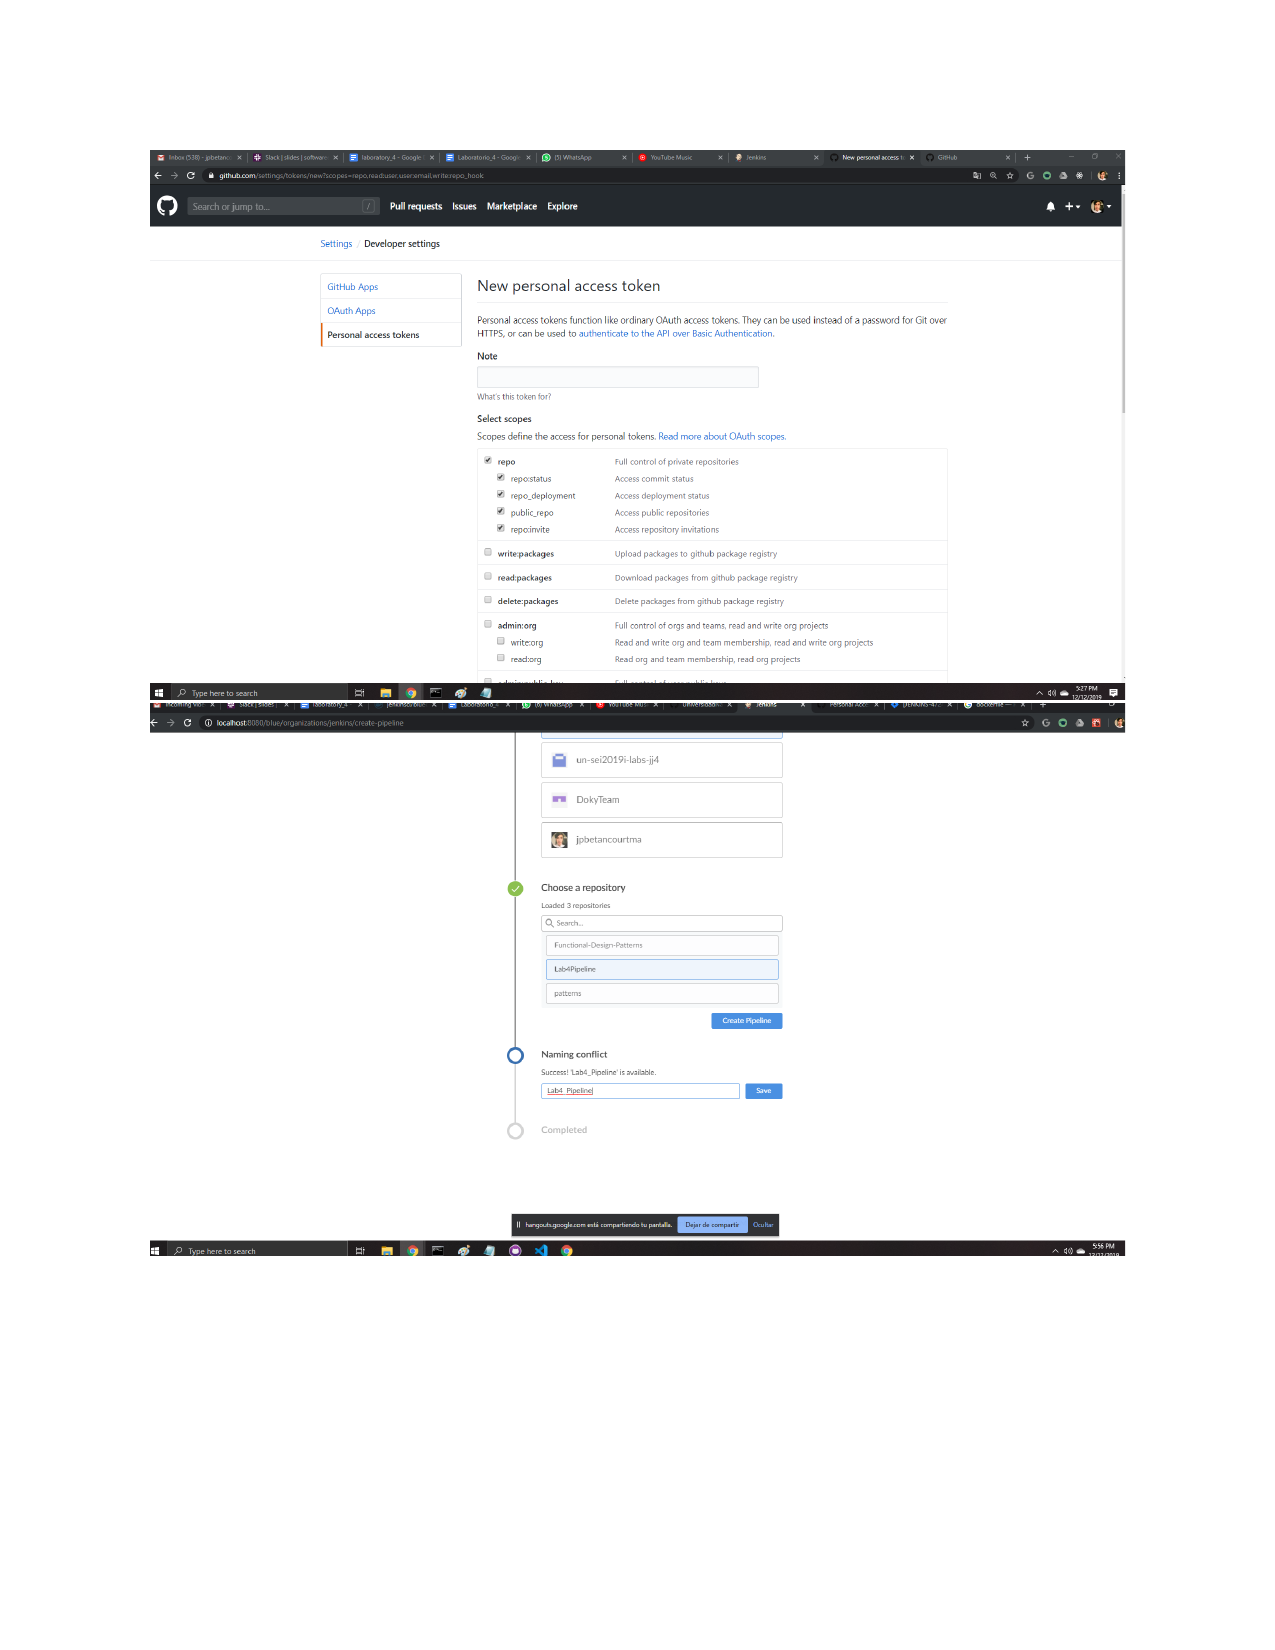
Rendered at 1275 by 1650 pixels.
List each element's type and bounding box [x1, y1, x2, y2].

picture [150, 703, 1125, 1256]
picture [150, 150, 1125, 700]
